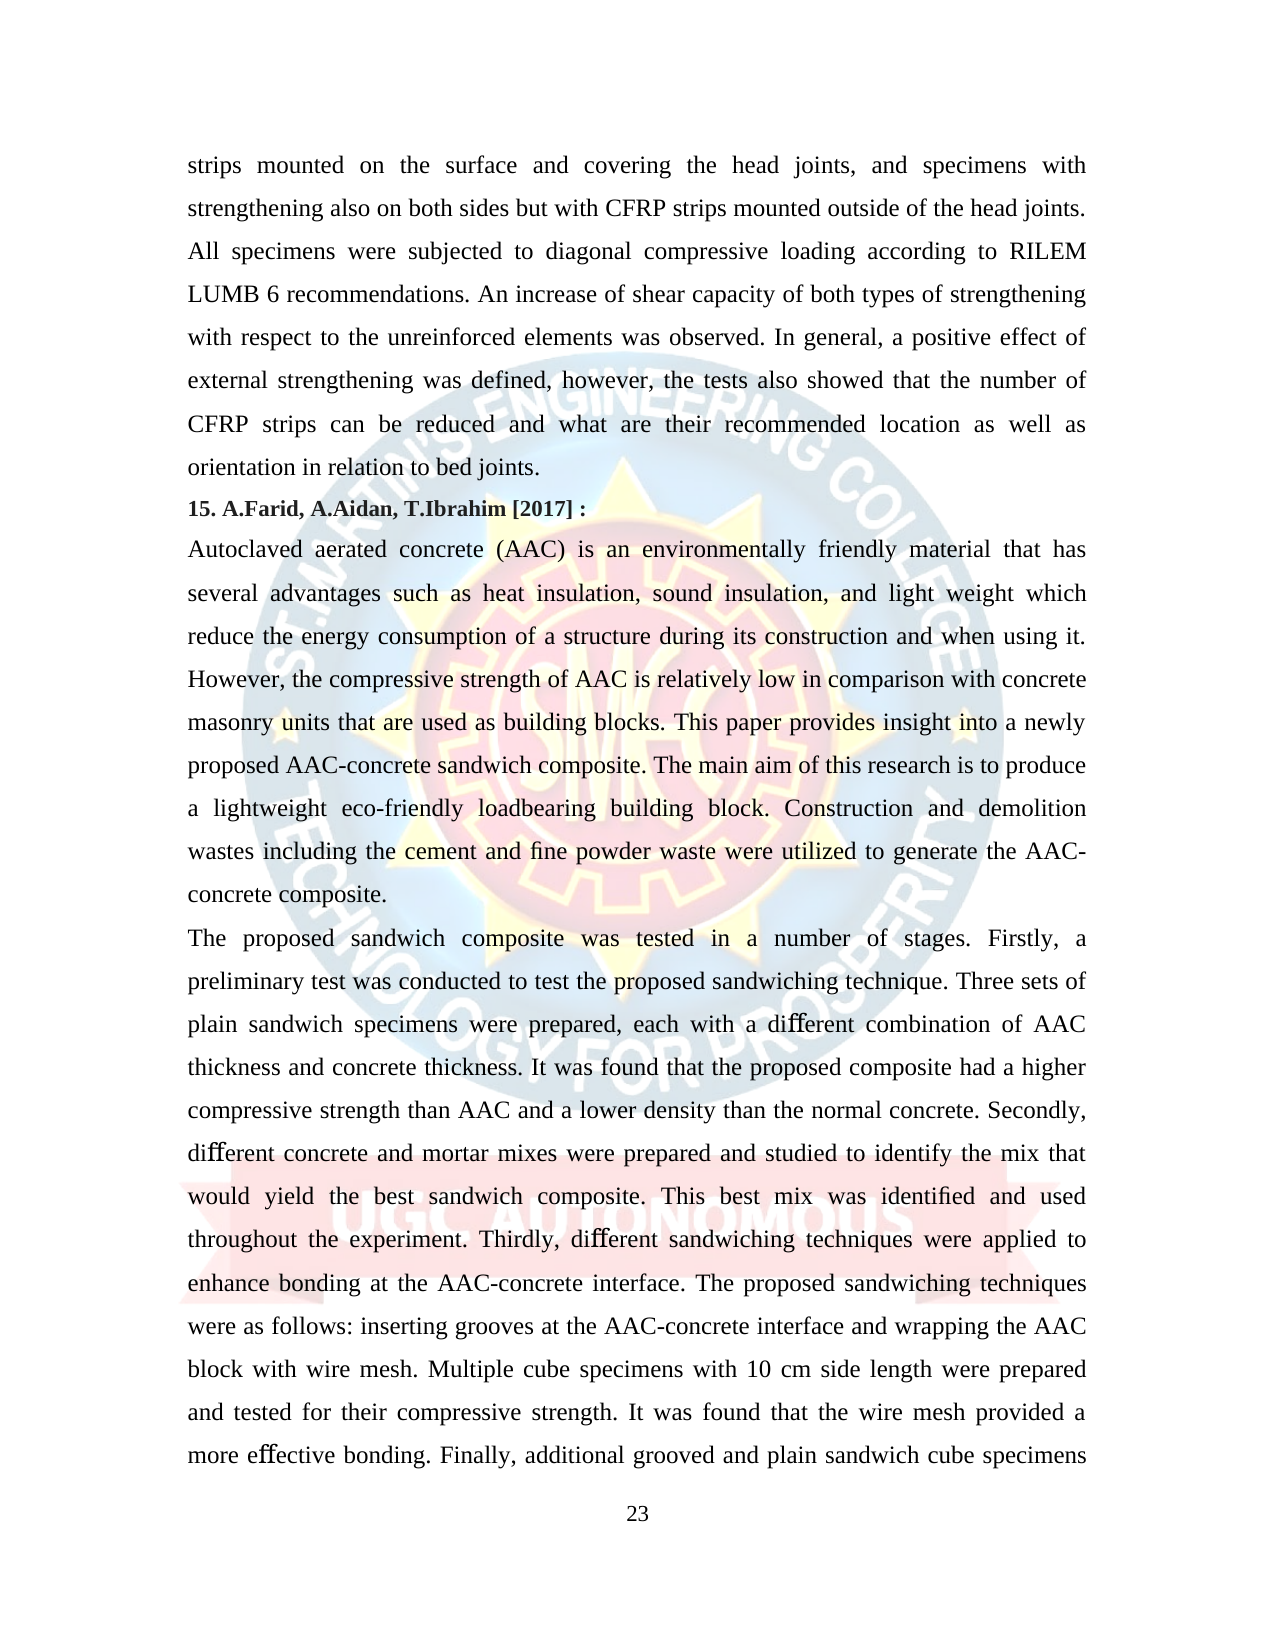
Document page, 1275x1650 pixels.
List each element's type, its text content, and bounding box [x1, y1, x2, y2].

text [187, 923, 1087, 1469]
text 15. A.Farid, A.Aidan, T.Ibrahim [2017] : [187, 495, 1087, 521]
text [187, 150, 1087, 481]
text Autoclaved aerated concrete (AAC) is an environmentally friendly material that has several advantages such as heat insulation, sound insulation, and light weight which reduce the energy consumption of a structure during its construction and when using it. However, the compressive strength of AAC is relatively low in comparison with concrete masonry units that are used as building blocks. This paper provides insight into a newly proposed AAC-concrete sandwich composite. The main aim of this research is to produce a lightweight eco-friendly loadbearing building block. Construction and demolition wastes including the cement and ﬁne powder waste were utilized to generate the AAC-concrete composite. [187, 534, 1087, 908]
